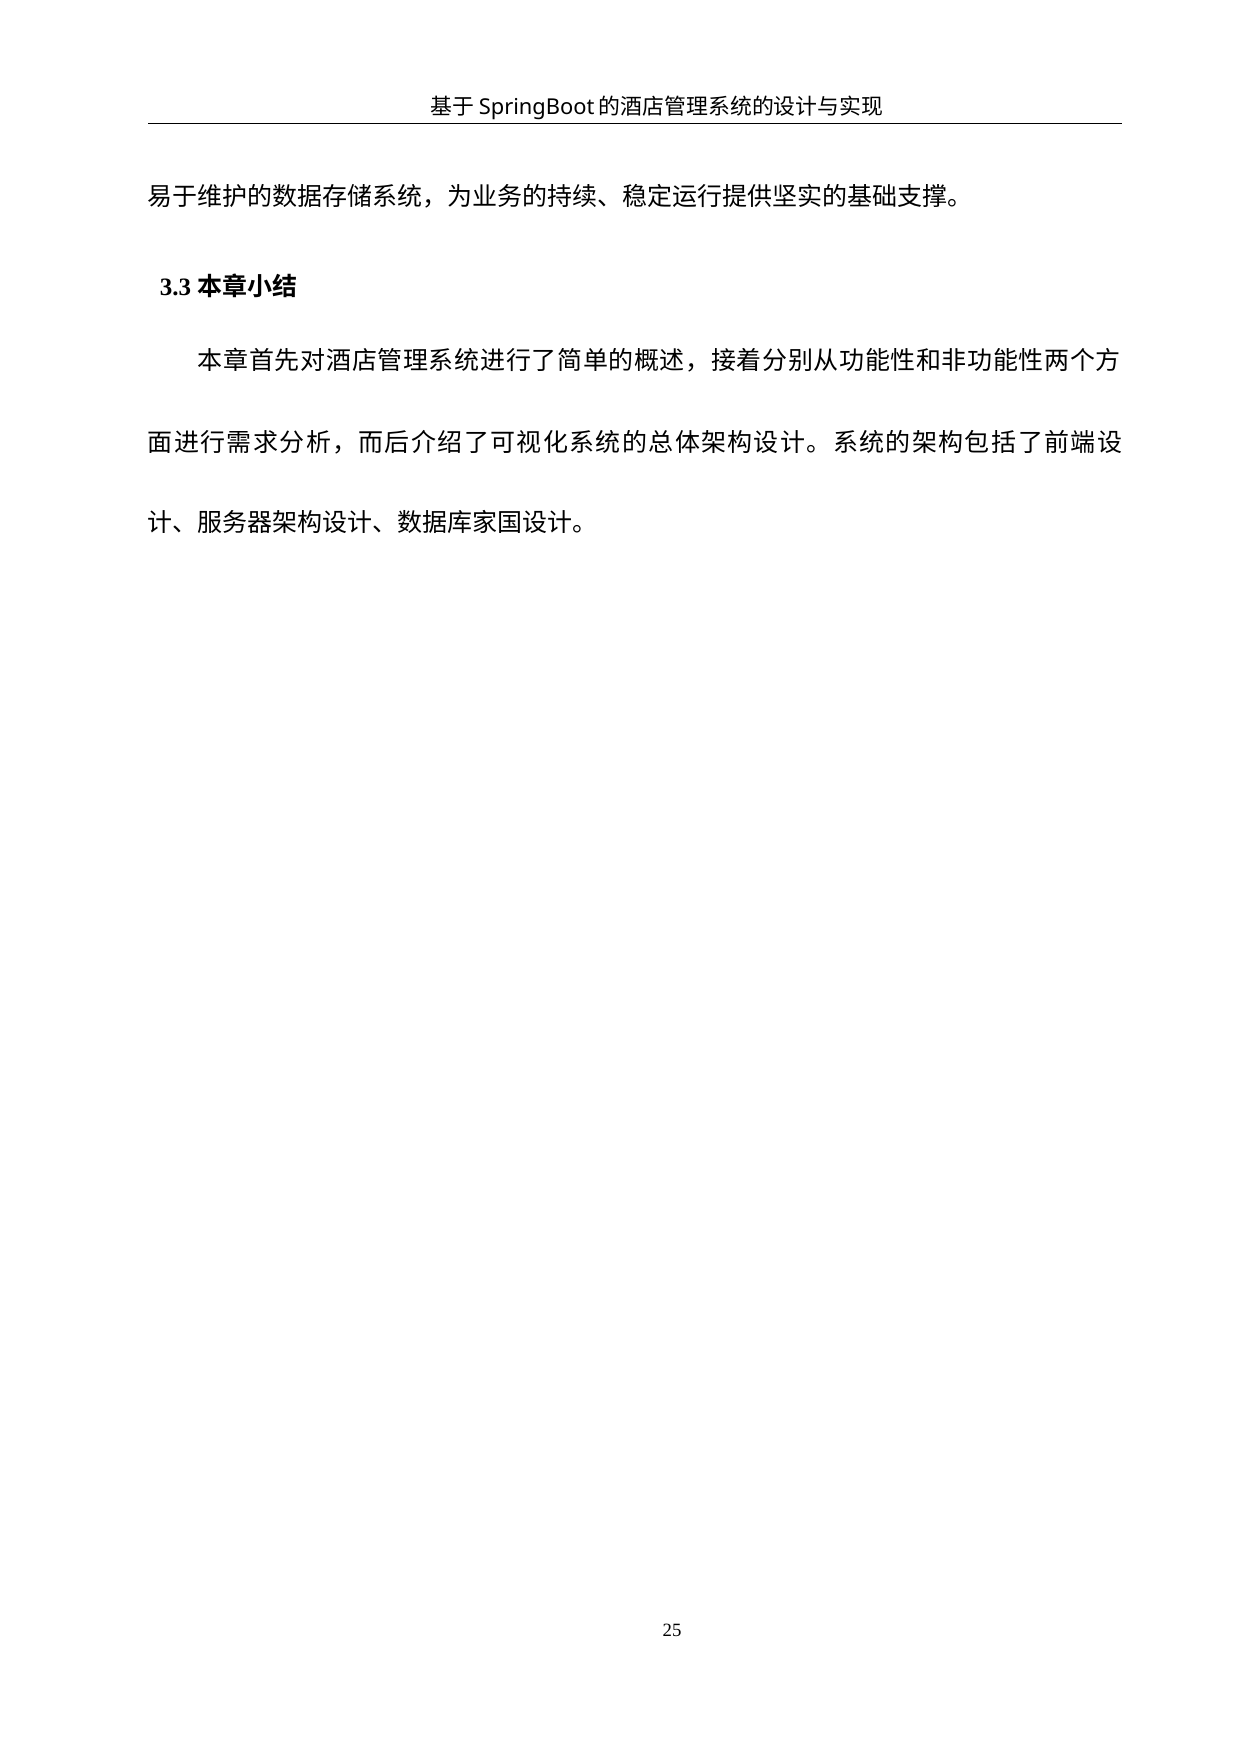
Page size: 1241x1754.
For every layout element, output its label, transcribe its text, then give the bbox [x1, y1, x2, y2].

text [148, 162, 1122, 227]
subtitle 本章小结 [159, 252, 1122, 317]
text 本章首先对酒店管理系统进行了简单的概述，接着分别从功能性和非功能性两个方面进行需求分析，而后介绍了可视化系统的总体架构设计。系统的架构包括了前端设计、服务器架构设计、数据库家国设计。 [148, 326, 1122, 554]
